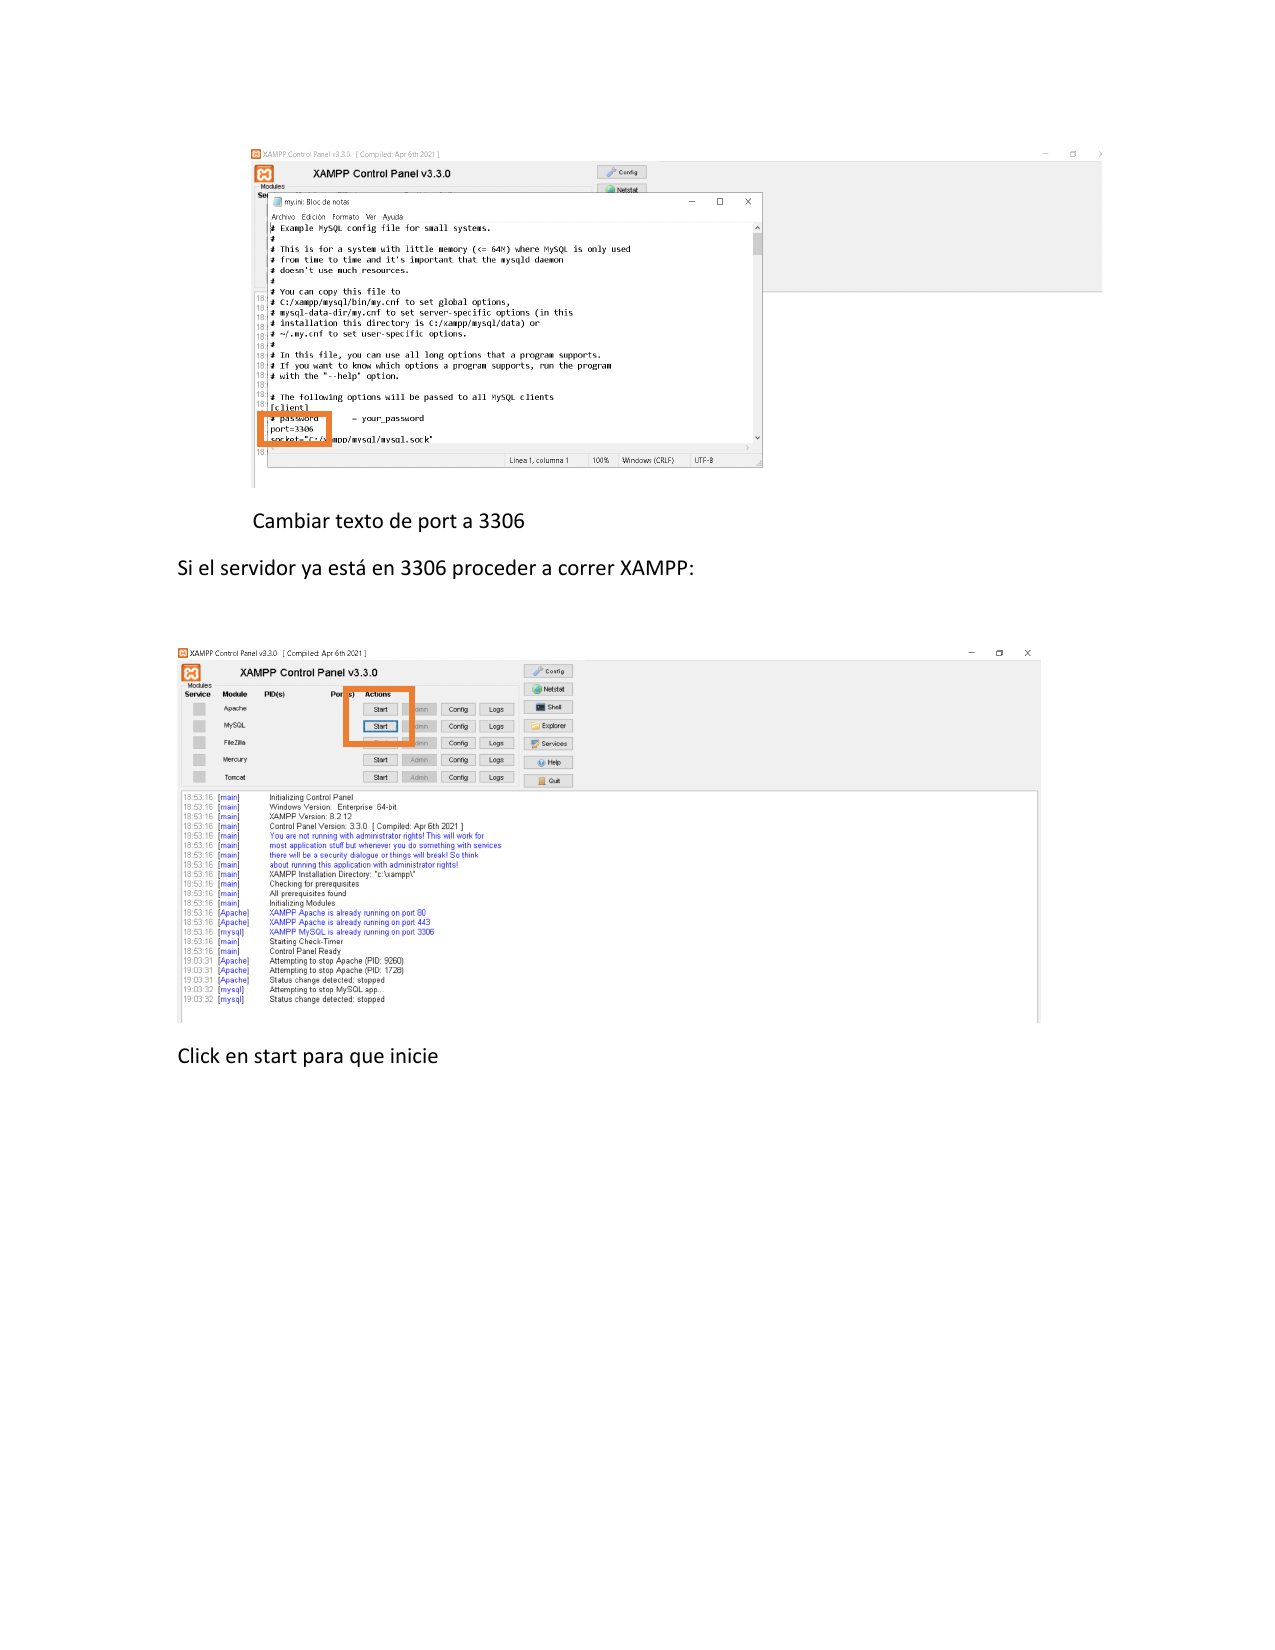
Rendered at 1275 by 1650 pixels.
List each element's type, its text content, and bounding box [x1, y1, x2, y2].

text Cambiar texto de port a 3306 [177, 506, 1098, 534]
picture [177, 647, 1041, 1023]
picture [251, 147, 1103, 488]
text Si el servidor ya está en 3306 proceder a correr XAMPP: [177, 553, 1098, 581]
text Click en start para que inicie [177, 1041, 1098, 1069]
